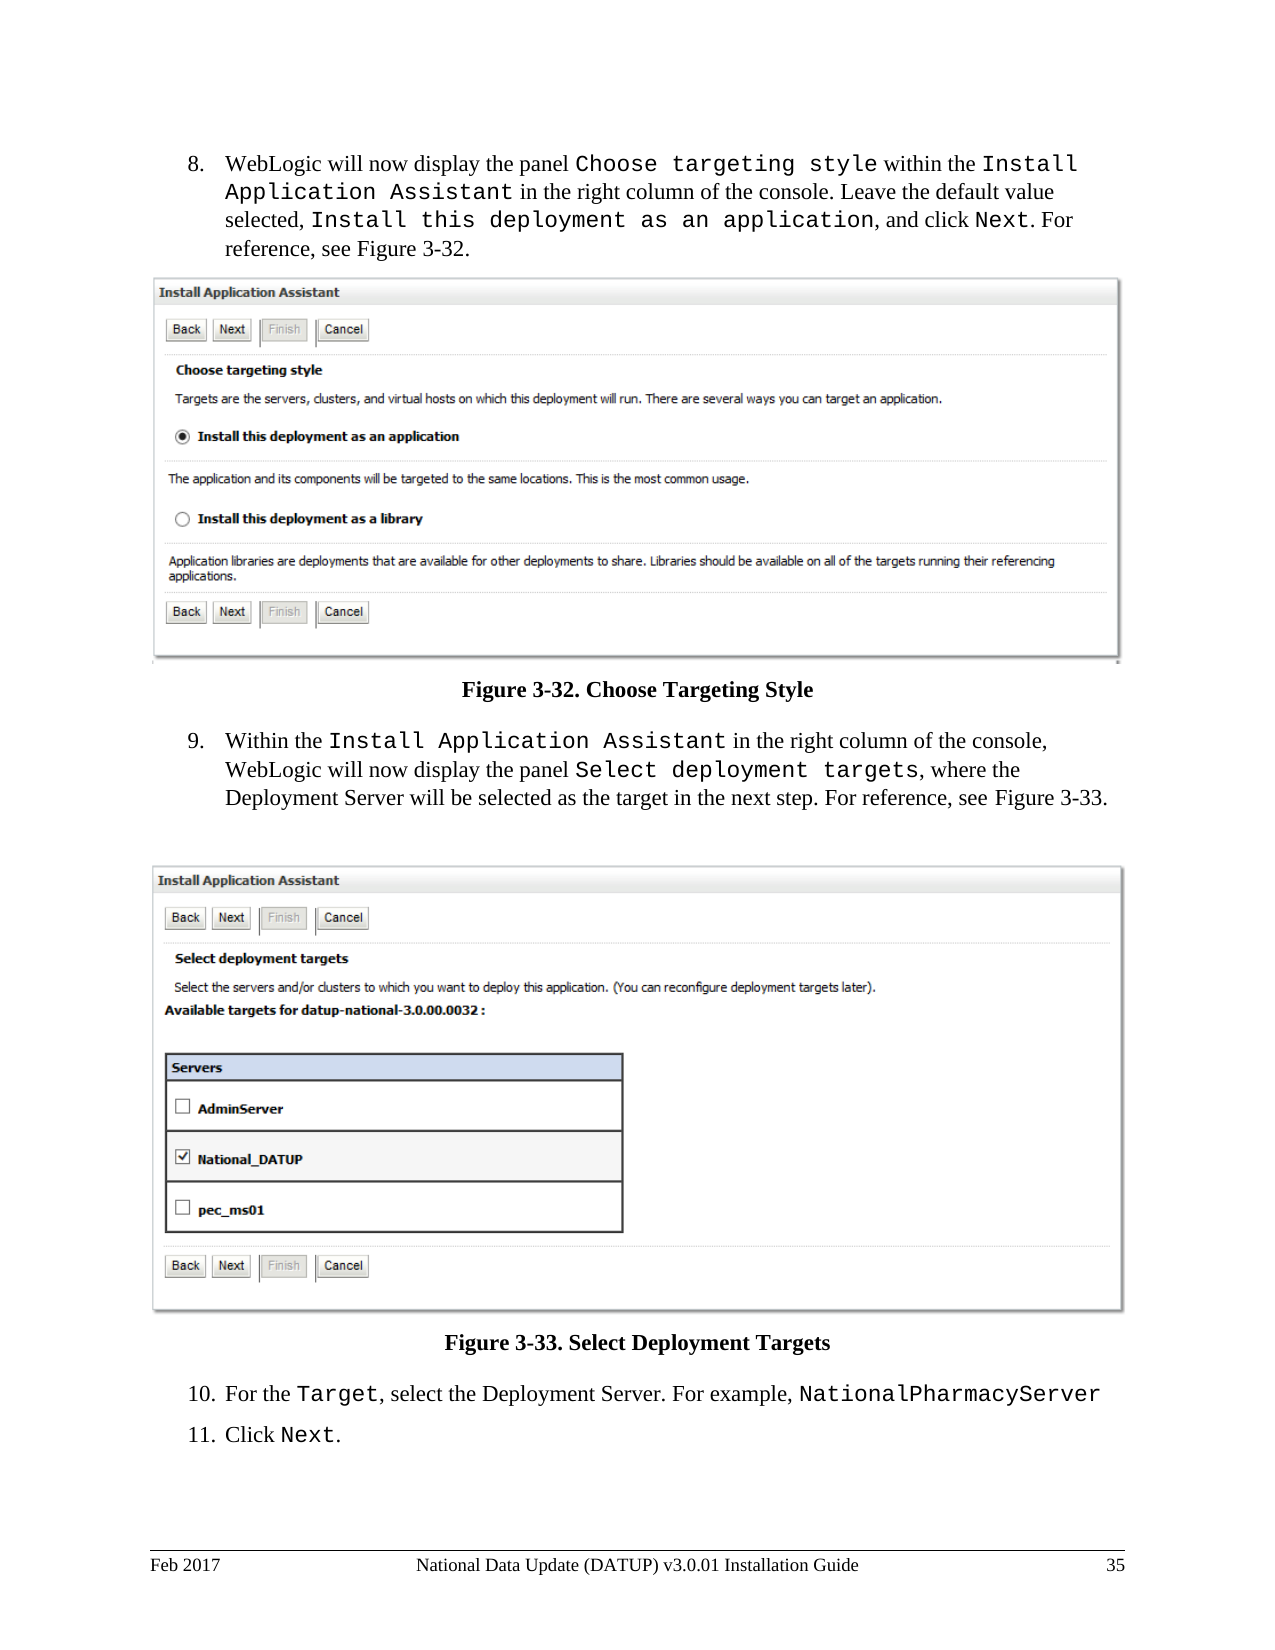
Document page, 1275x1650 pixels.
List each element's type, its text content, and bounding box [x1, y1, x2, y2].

list For the Target, select the Deployment Server. For example, NationalPharmacyServer [187, 1380, 1125, 1409]
picture [150, 273, 1125, 664]
picture [150, 861, 1125, 1317]
list Within the Install Application Assistant in the right column of the console, WebLogic will now display the panel Select deployment targets, where the Deployment Server will be selected as the target in the next step. For reference, see Figure 3-33. [187, 727, 1125, 810]
list WebLogic will now display the panel Choose targeting style within the Install Application Assistant in the right column of the console. Leave the default value selected, Install this deployment as an application, and click Next. For reference, see Figure 3-32. [187, 150, 1125, 261]
list Click Next. [187, 1421, 1125, 1449]
